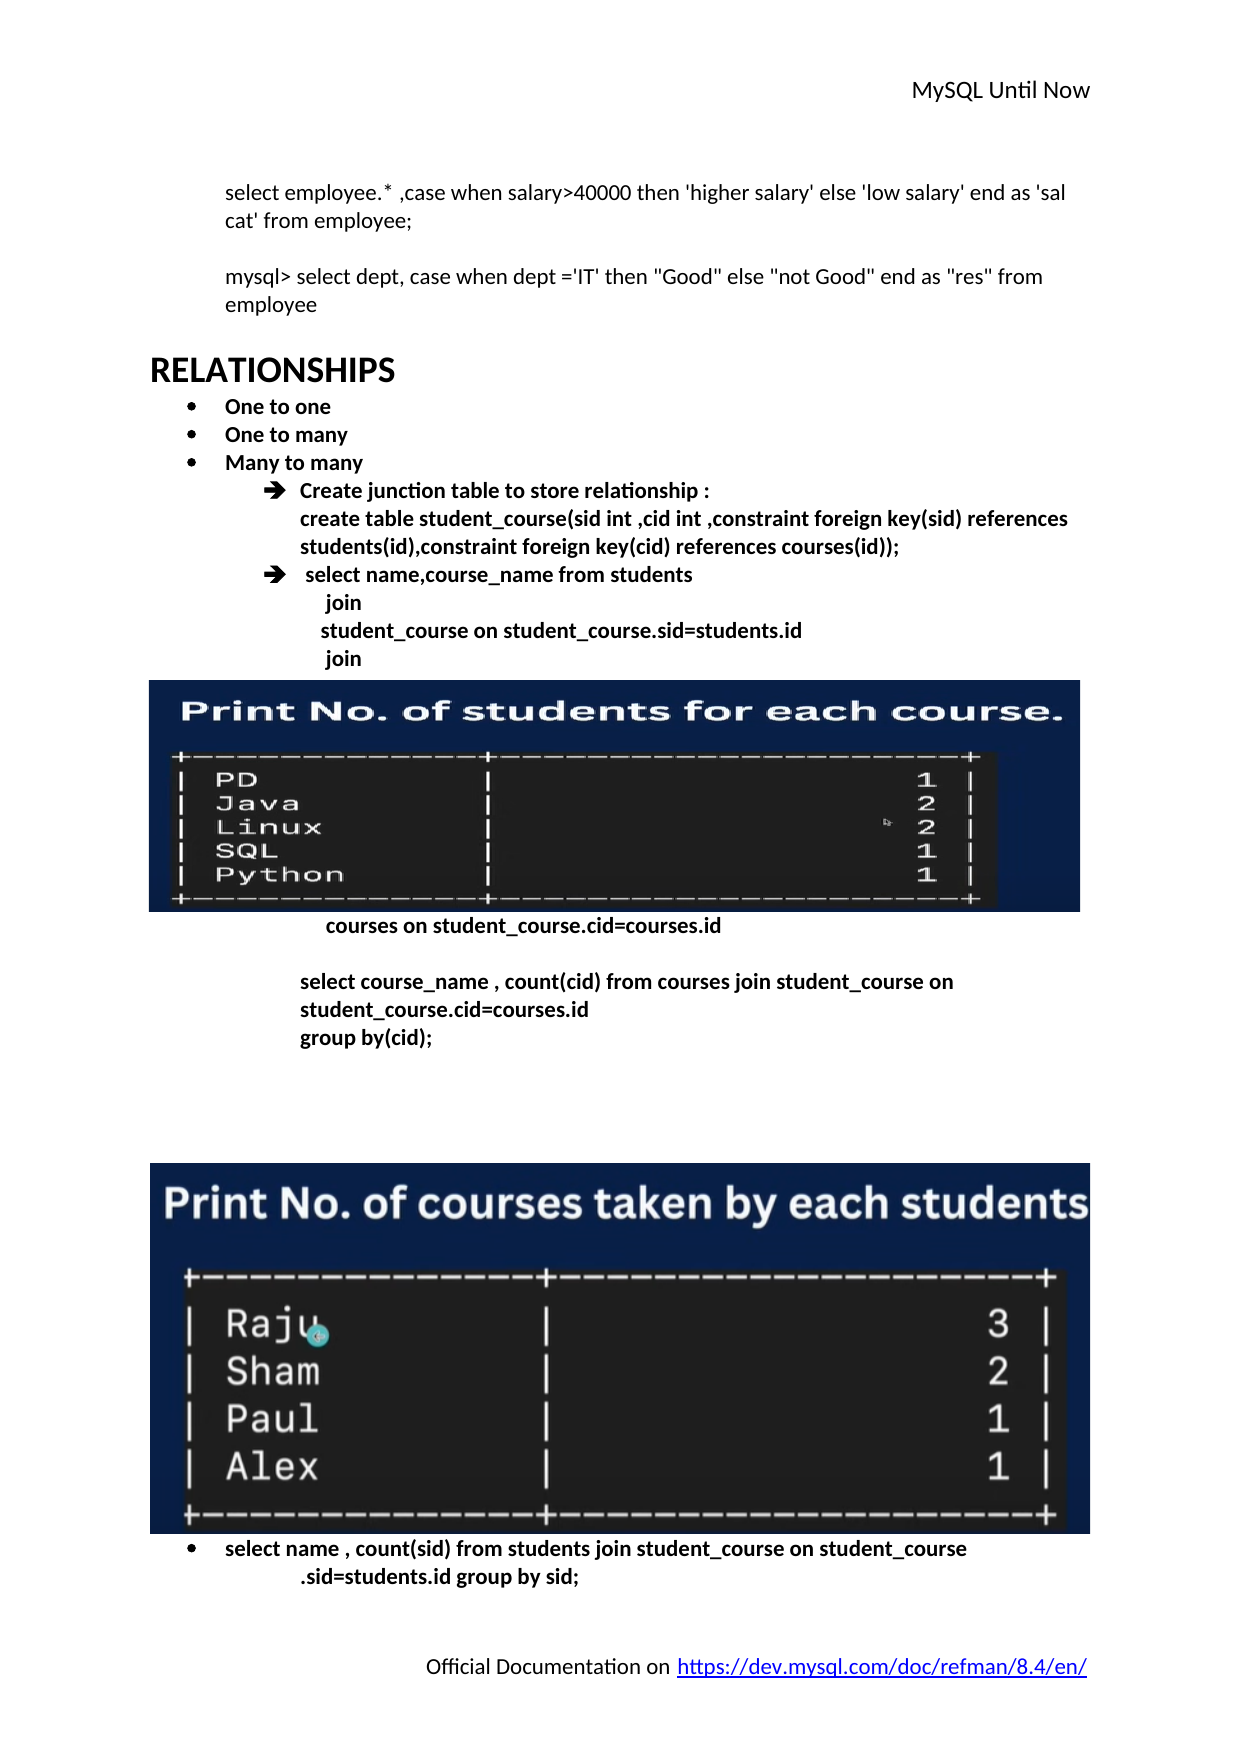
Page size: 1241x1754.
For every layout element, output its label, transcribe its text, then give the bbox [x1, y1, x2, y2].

list student_course on student_course.sid=students.id [300, 616, 1090, 644]
list join [300, 588, 1090, 616]
picture [148, 680, 1080, 912]
list Create junction table to store relationship : [262, 476, 1090, 504]
text select employee.* ,case when salary>40000 then 'higher salary' else 'low salary' end as 'sal cat' from employee; [225, 178, 1090, 234]
text .sid=students.id group by sid; [225, 1562, 1090, 1590]
text RELATIONSHIPS [150, 346, 1090, 392]
list One to one [187, 392, 1090, 420]
list select name , count(sid) from students join student_course on student_course [187, 1534, 1090, 1562]
list select name,course_name from students [262, 560, 1090, 588]
list create table student_course(sid int ,cid int ,constraint foreign key(sid) references students(id),constraint foreign key(cid) references courses(id)); [300, 504, 1090, 560]
list join [300, 644, 1090, 672]
list group by(cid); [300, 1023, 1090, 1051]
text mysql> select dept, case when dept ='IT' then "Good" else "not Good" end as "res" from employee [225, 262, 1090, 318]
list select course_name , count(cid) from courses join student_course on [300, 967, 1090, 995]
list Many to many [187, 448, 1090, 476]
picture [150, 1163, 1091, 1534]
list student_course.cid=courses.id [300, 995, 1090, 1023]
list One to many [187, 420, 1090, 448]
